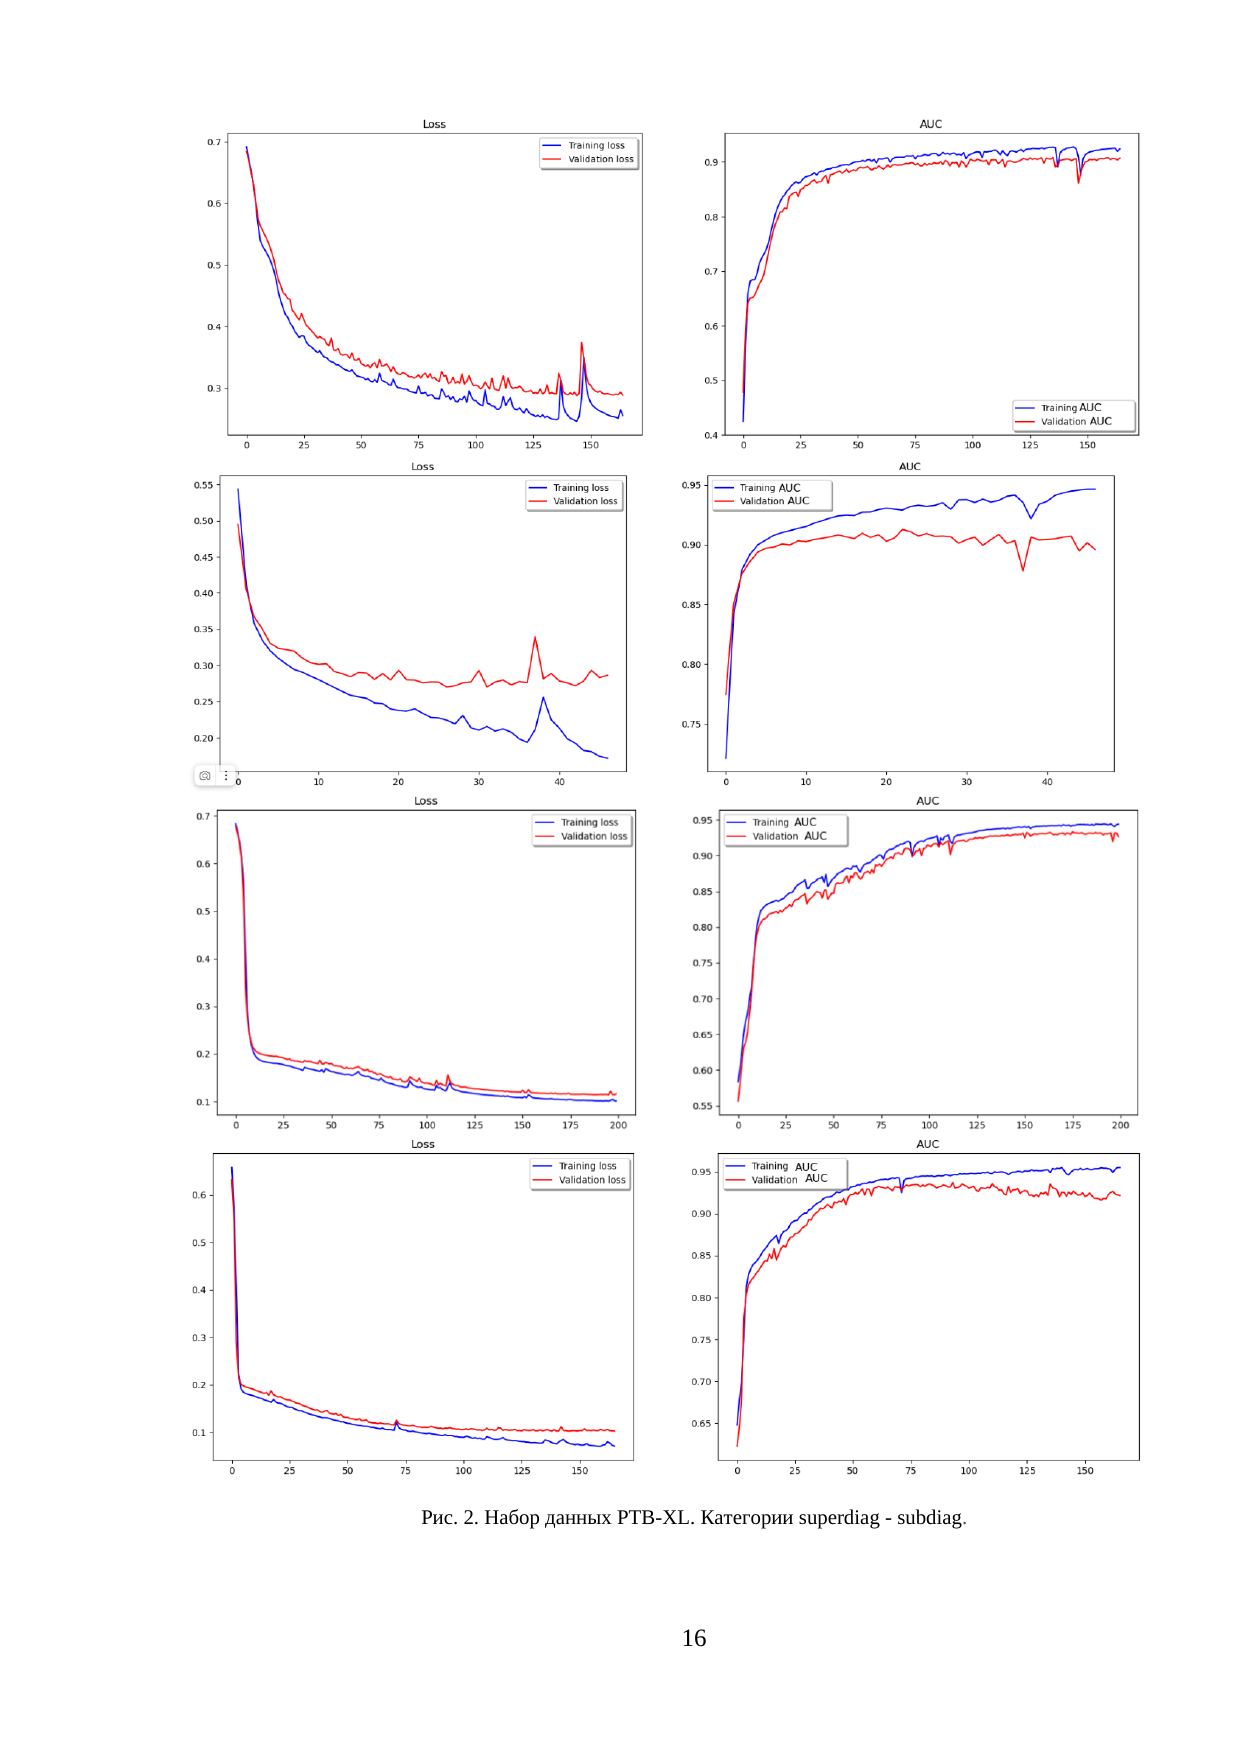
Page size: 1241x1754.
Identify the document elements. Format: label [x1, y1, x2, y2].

picture [177, 117, 1152, 1479]
